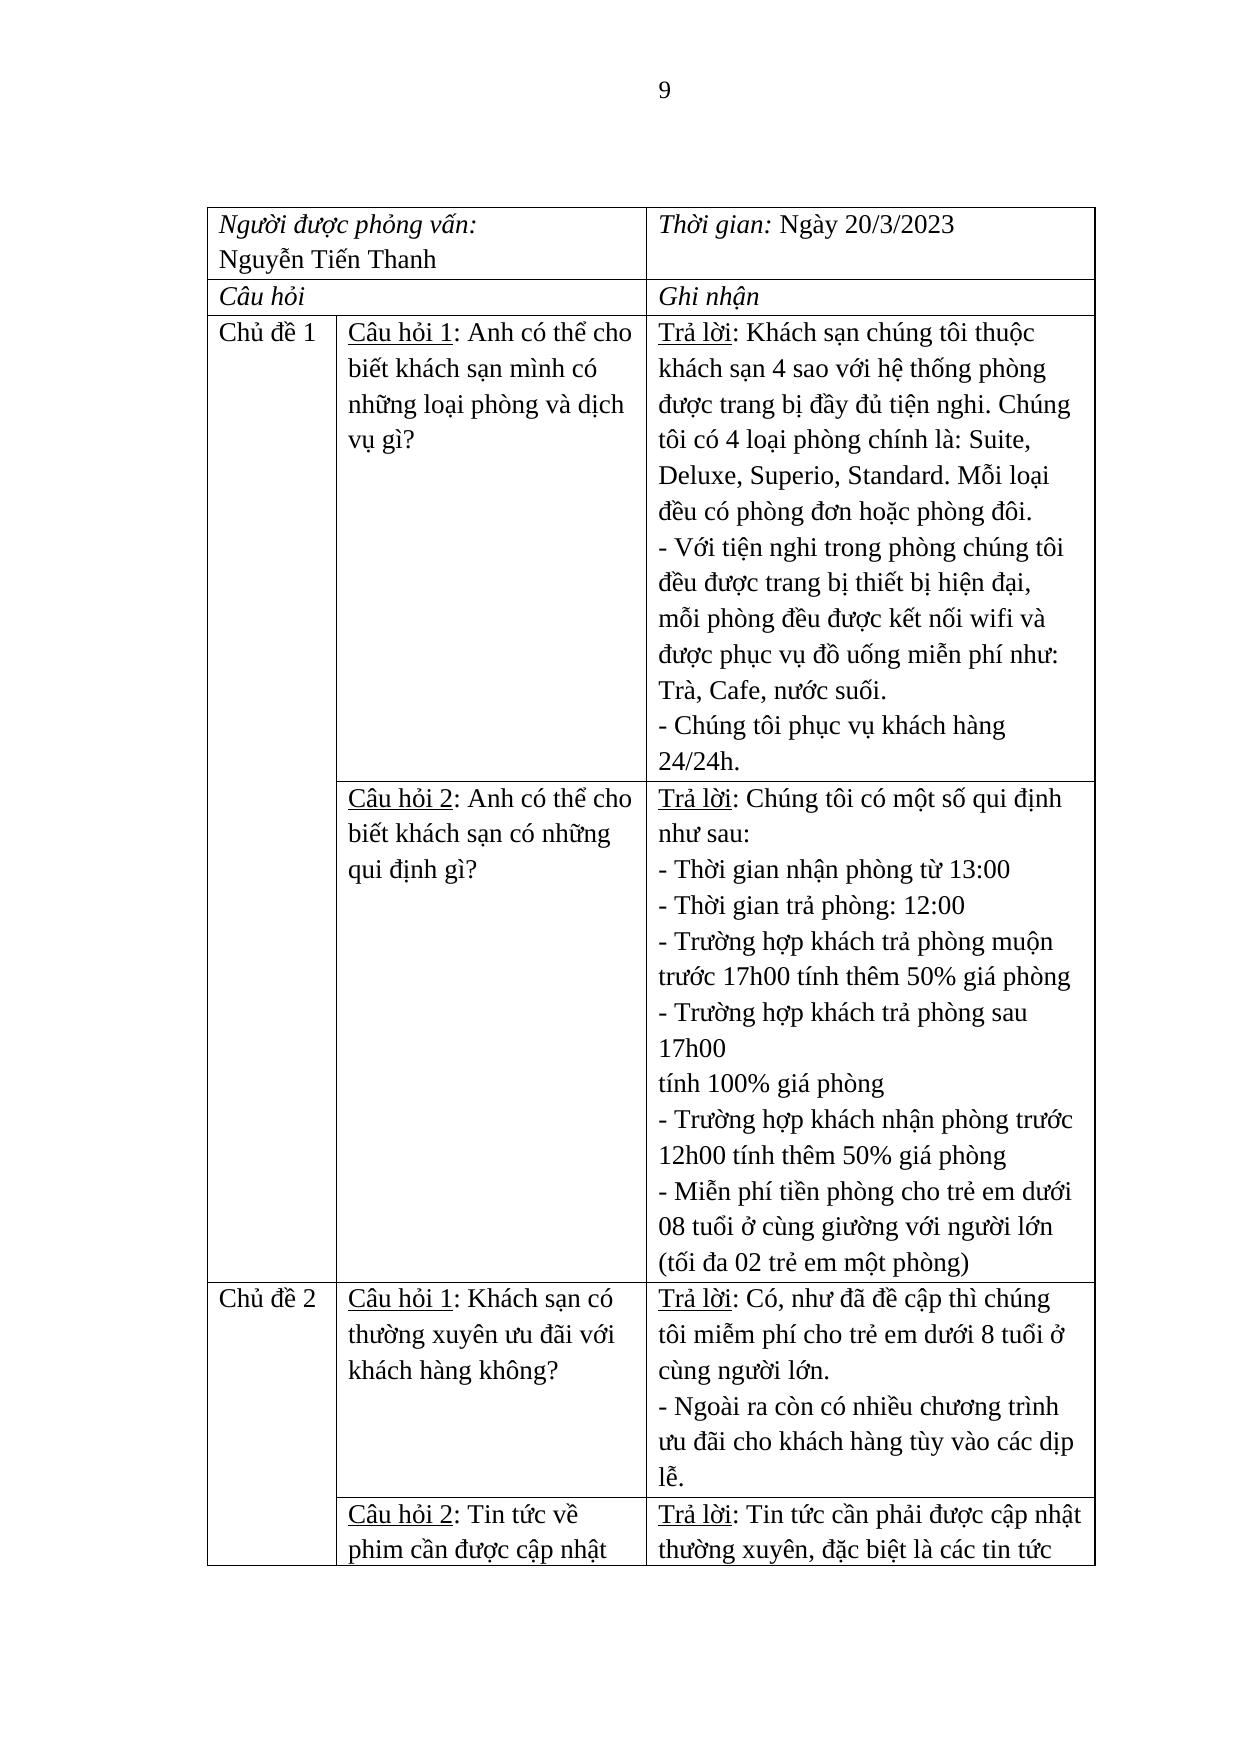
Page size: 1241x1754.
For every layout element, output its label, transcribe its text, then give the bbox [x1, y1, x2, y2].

table_cell Câu hỏi [208, 280, 646, 315]
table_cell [647, 1498, 1094, 1564]
table_cell Câu hỏi 1: Anh có thể cho biết khách sạn mình có những loại phòng và dịch vụ gì? [337, 316, 646, 781]
table_cell Câu hỏi 2: Anh có thể cho biết khách sạn có những qui định gì? [337, 782, 646, 1282]
table_cell Ghi nhận [647, 280, 1094, 315]
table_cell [337, 1498, 646, 1564]
table_cell Trả lời: Khách sạn chúng tôi thuộc khách sạn 4 sao với hệ thống phòng được trang bị đầy đủ tiện nghi. Chúng tôi có 4 loại phòng chính là: Suite, Deluxe, Superio, Standard. Mỗi loại đều có phòng đơn hoặc phòng đôi. - Với tiện nghi trong phòng chúng tôi đều được trang bị thiết bị hiện đại, mỗi phòng đều được kết nối wifi và được phục vụ đồ uống miễn phí như: Trà, Cafe, nước suối. - Chúng tôi phục vụ khách hàng 24/24h. [647, 316, 1094, 781]
table_cell Câu hỏi 1: Khách sạn có thường xuyên ưu đãi với khách hàng không? [337, 1283, 646, 1497]
table_cell Trả lời: Có, như đã đề cập thì chúng tôi miễm phí cho trẻ em dưới 8 tuổi ở cùng người lớn. - Ngoài ra còn có nhiều chương trình ưu đãi cho khách hàng tùy vào các dịp lễ. [647, 1283, 1094, 1497]
table_cell Trả lời: Chúng tôi có một số qui định như sau: - Thời gian nhận phòng từ 13:00 - Thời gian trả phòng: 12:00 - Trường hợp khách trả phòng muộn trước 17h00 tính thêm 50% giá phòng - Trường hợp khách trả phòng sau 17h00 tính 100% giá phòng - Trường hợp khách nhận phòng trước 12h00 tính thêm 50% giá phòng - Miễn phí tiền phòng cho trẻ em dưới 08 tuổi ở cùng giường với người lớn (tối đa 02 trẻ em một phòng) [647, 782, 1094, 1282]
table_header Thời gian: Ngày 20/3/2023 [647, 208, 1094, 279]
table_cell Chủ đề 2 [208, 1283, 336, 1564]
table_cell Chủ đề 1 [208, 316, 336, 1282]
table_header Người được phỏng vấn: Nguyễn Tiến Thanh [208, 208, 646, 279]
